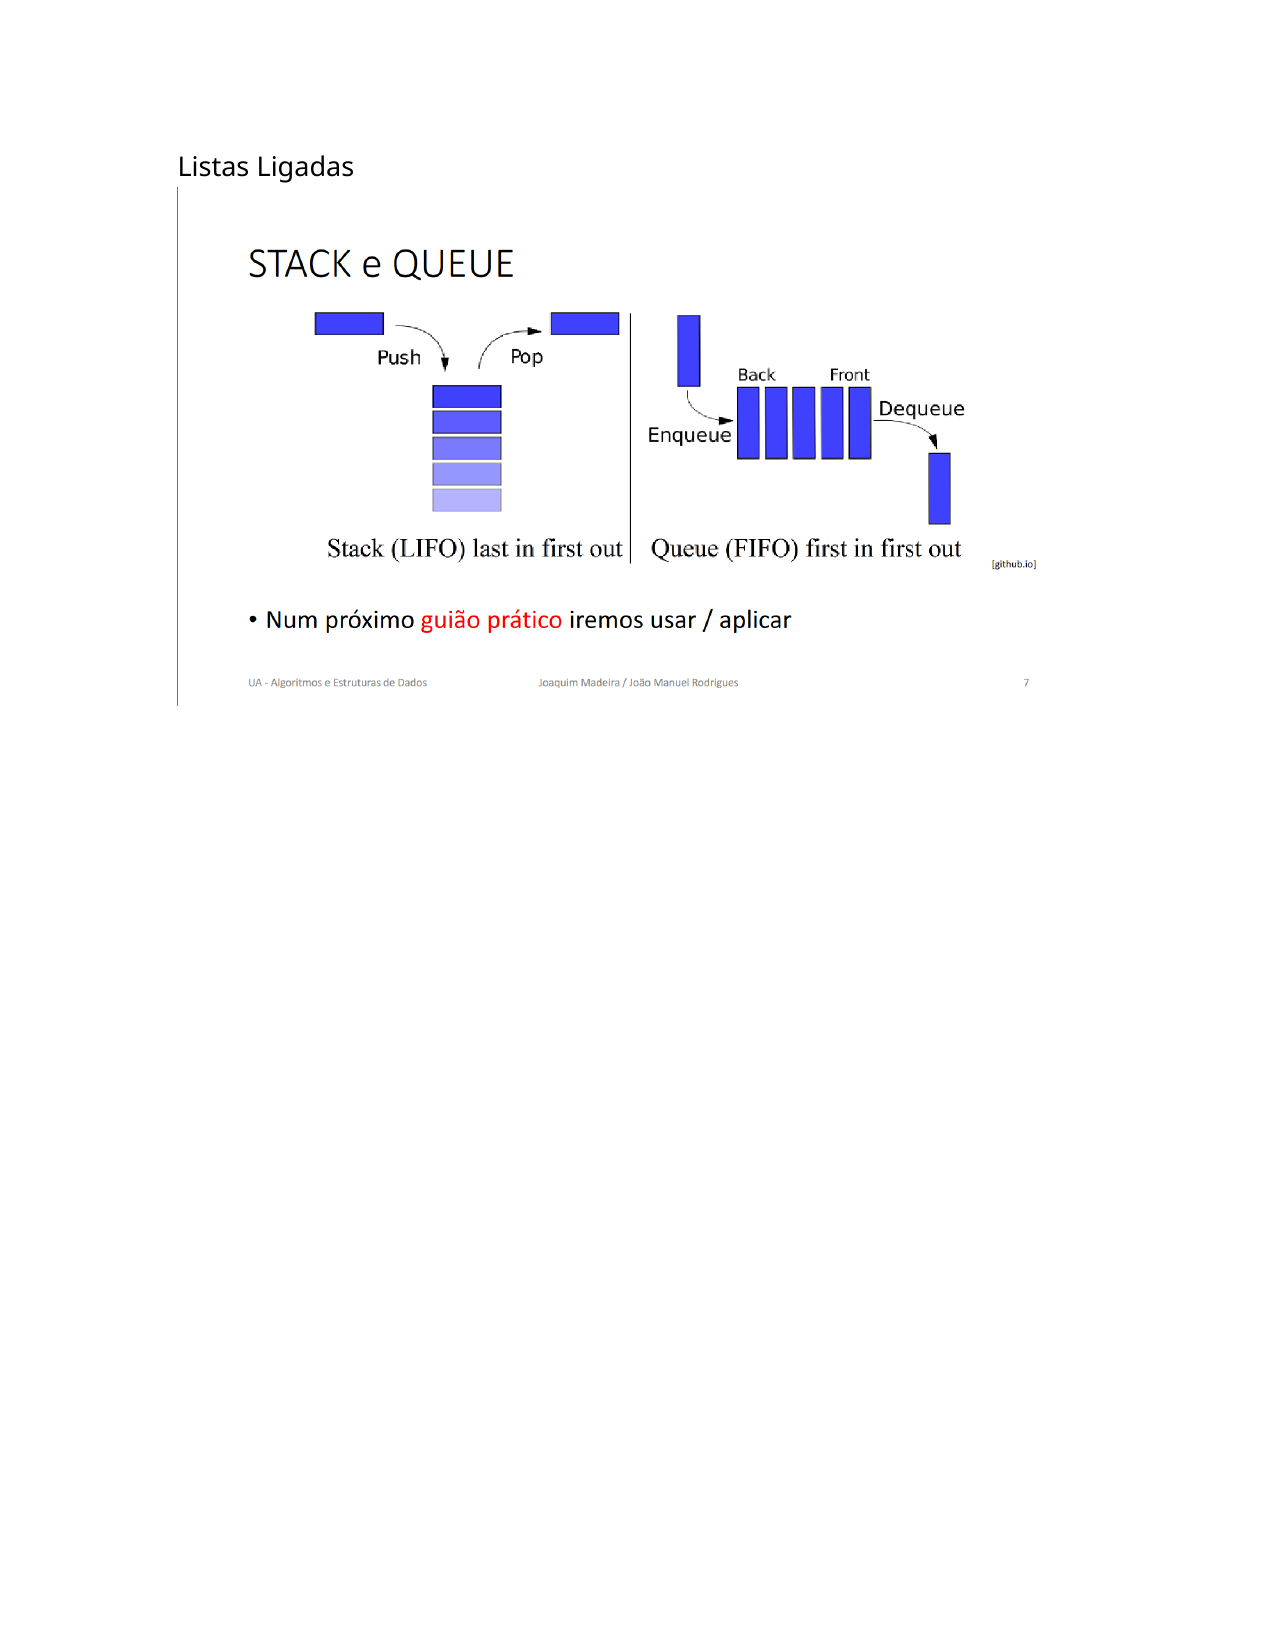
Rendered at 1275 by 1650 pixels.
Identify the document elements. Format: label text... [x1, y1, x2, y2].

subtitle Listas Ligadas [177, 148, 1098, 184]
picture [177, 187, 1098, 706]
